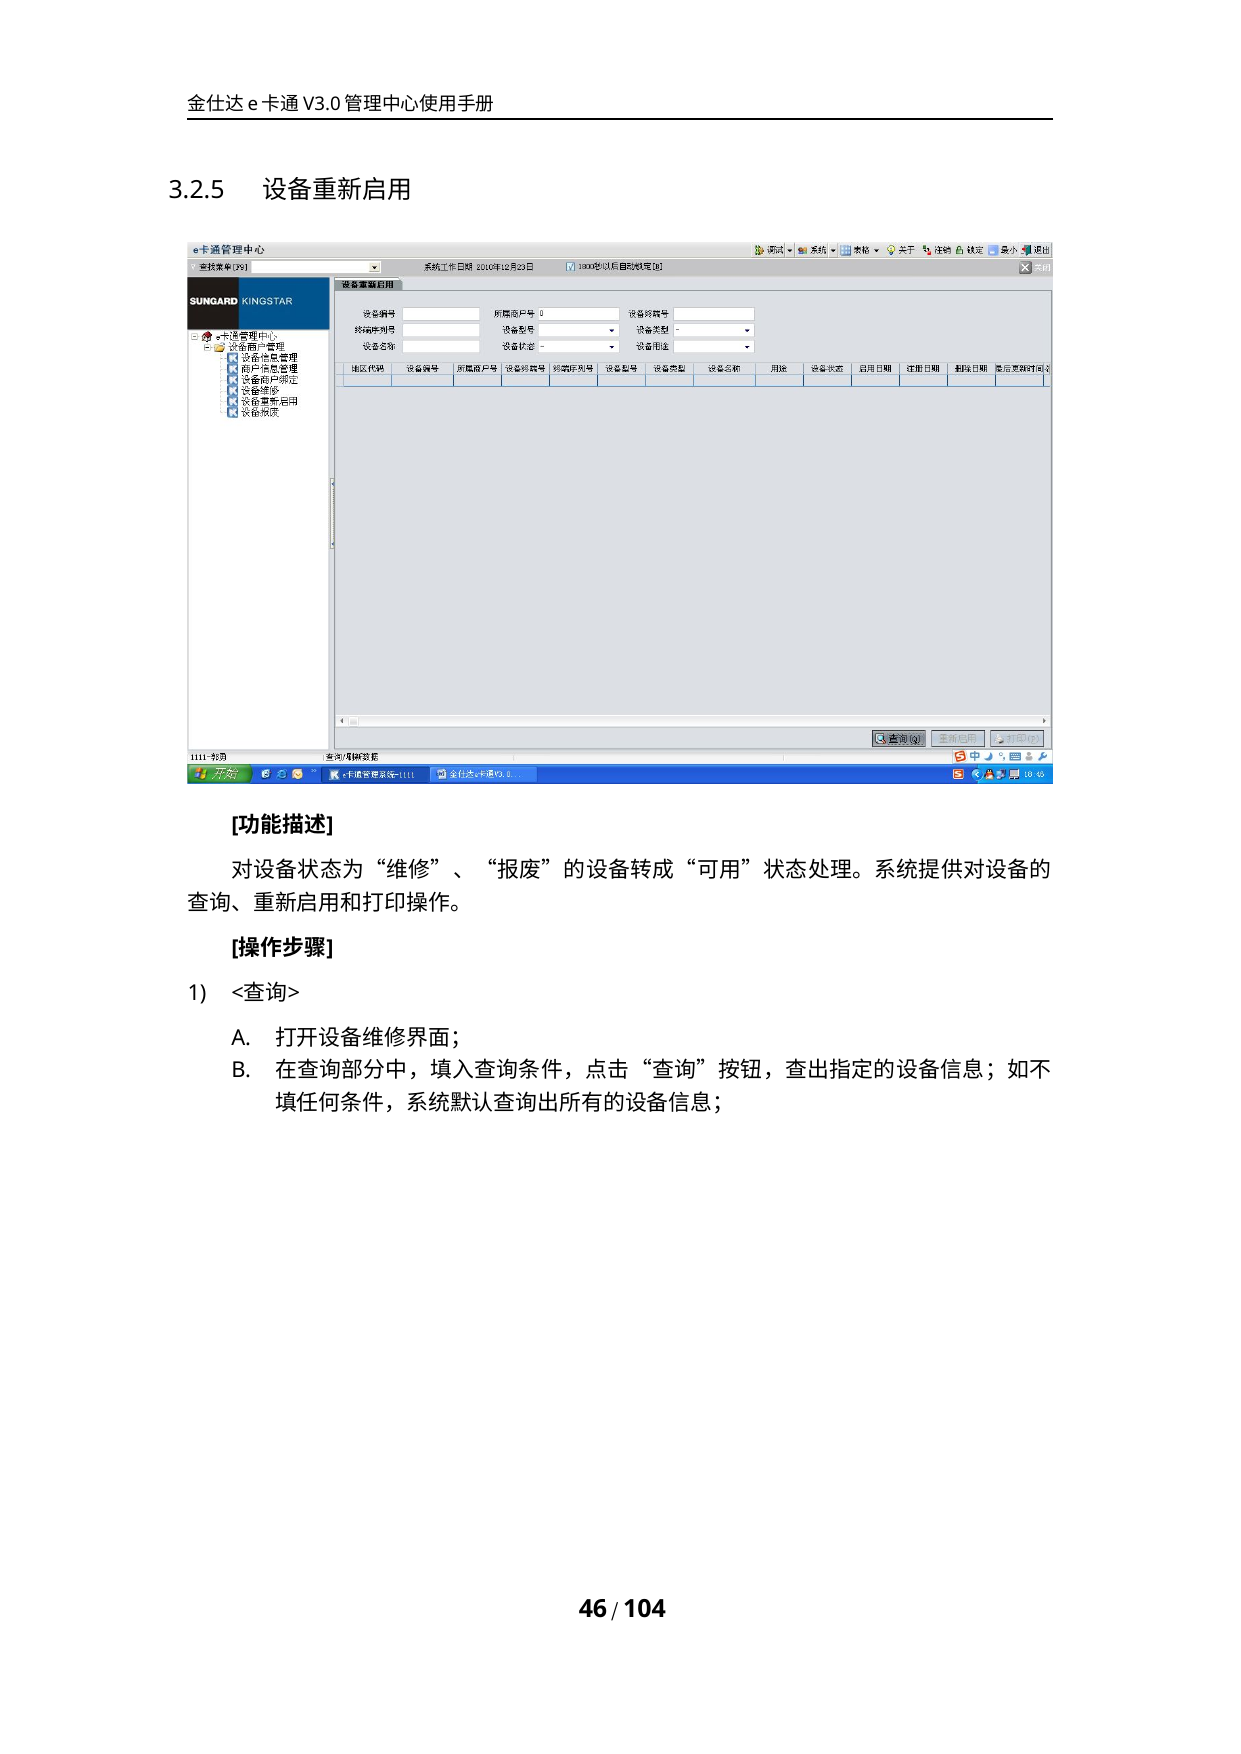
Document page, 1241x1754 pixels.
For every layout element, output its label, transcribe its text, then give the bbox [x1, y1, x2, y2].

text 对设备状态为“维修”、“报废”的设备转成“可用”状态处理。系统提供对设备的查询、重新启用和打印操作。 [187, 852, 1053, 917]
text [操作步骤] [187, 929, 1053, 962]
list 打开设备维修界面； [231, 1019, 1053, 1052]
picture [187, 242, 1053, 784]
list <查询> [187, 974, 1053, 1007]
list 设备重新启用 [168, 156, 1053, 221]
list 在查询部分中，填入查询条件，点击“查询”按钮，查出指定的设备信息；如不填任何条件，系统默认查询出所有的设备信息； [231, 1052, 1053, 1117]
text [功能描述] [187, 807, 1053, 839]
